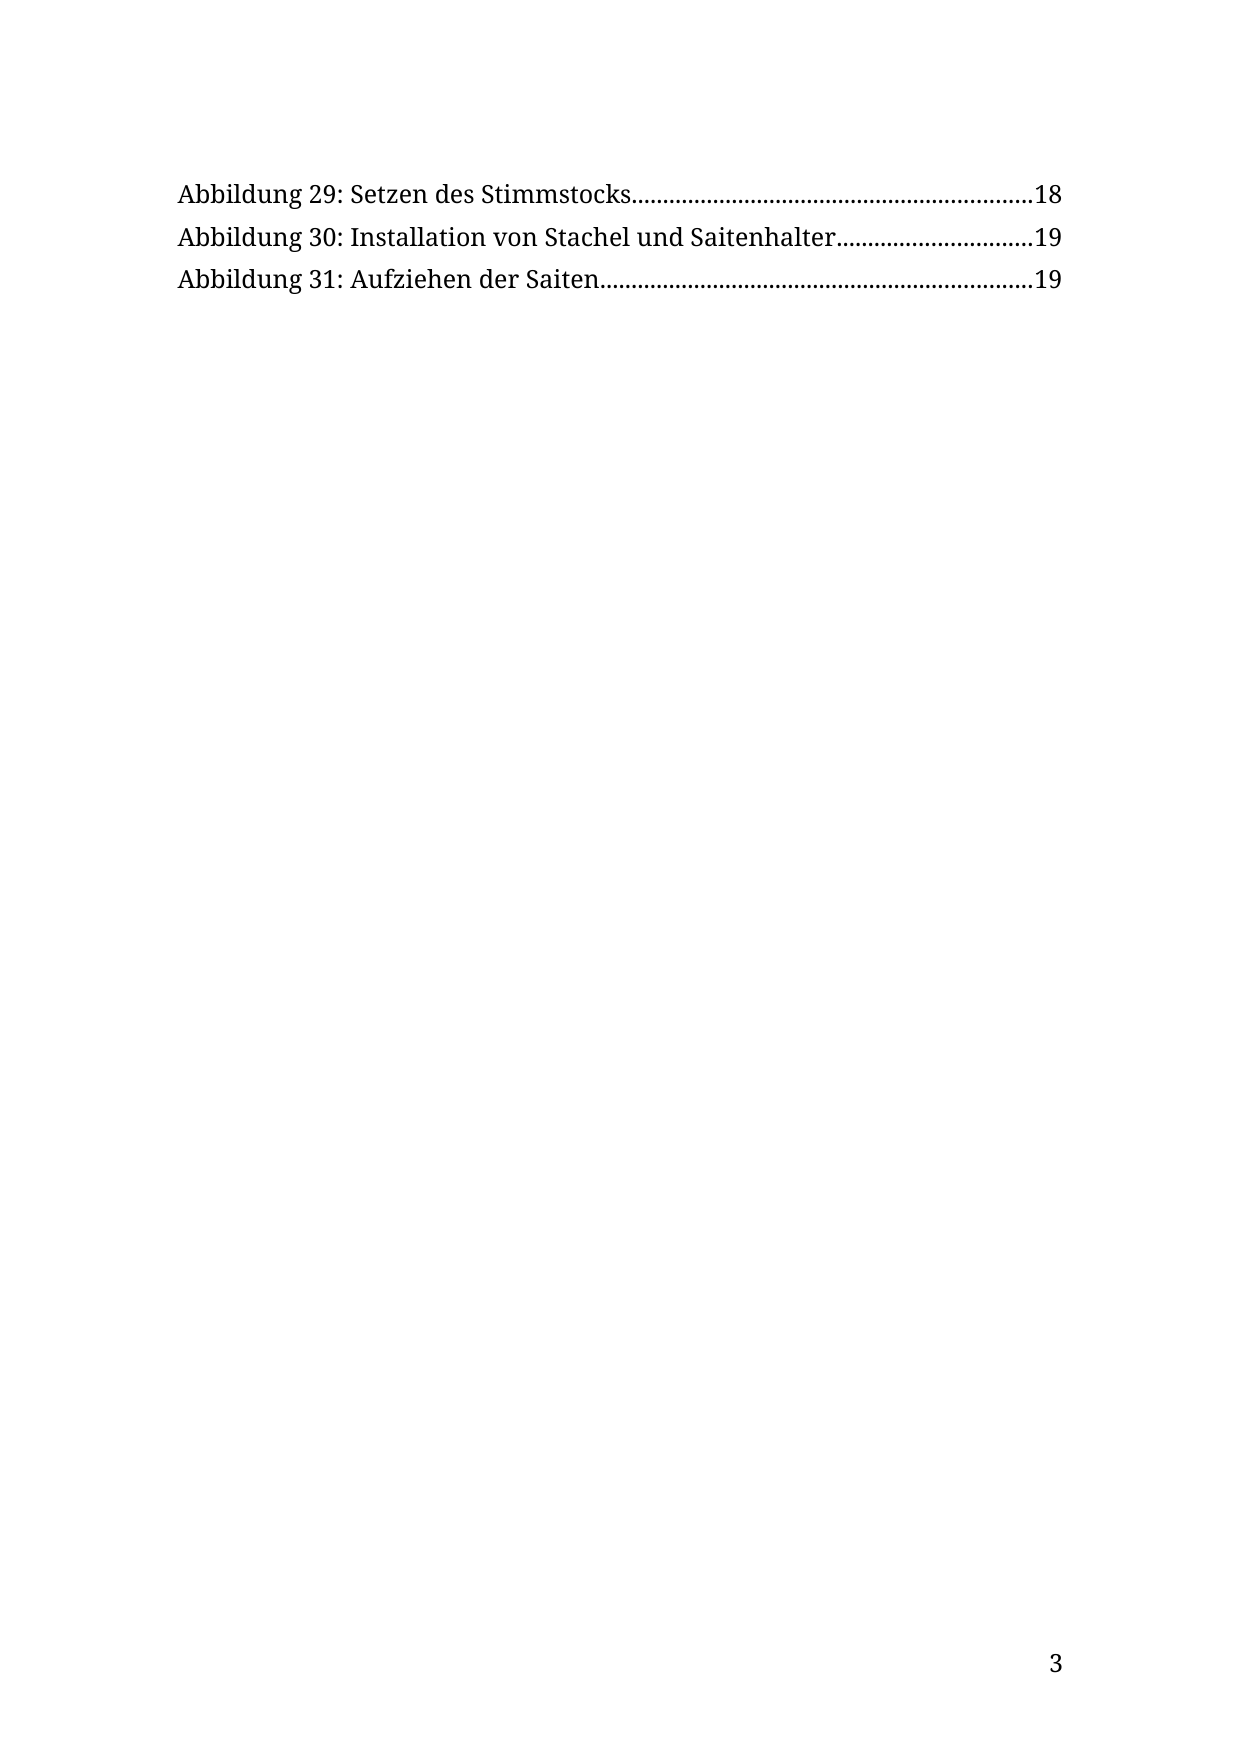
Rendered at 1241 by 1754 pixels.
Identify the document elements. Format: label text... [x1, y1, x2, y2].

text Abbildung 29: Setzen des Stimmstocks 18 [177, 177, 1063, 211]
text Abbildung 31: Aufziehen der Saiten 19 [177, 262, 1063, 296]
text Abbildung 30: Installation von Stachel und Saitenhalter 19 [177, 219, 1063, 254]
